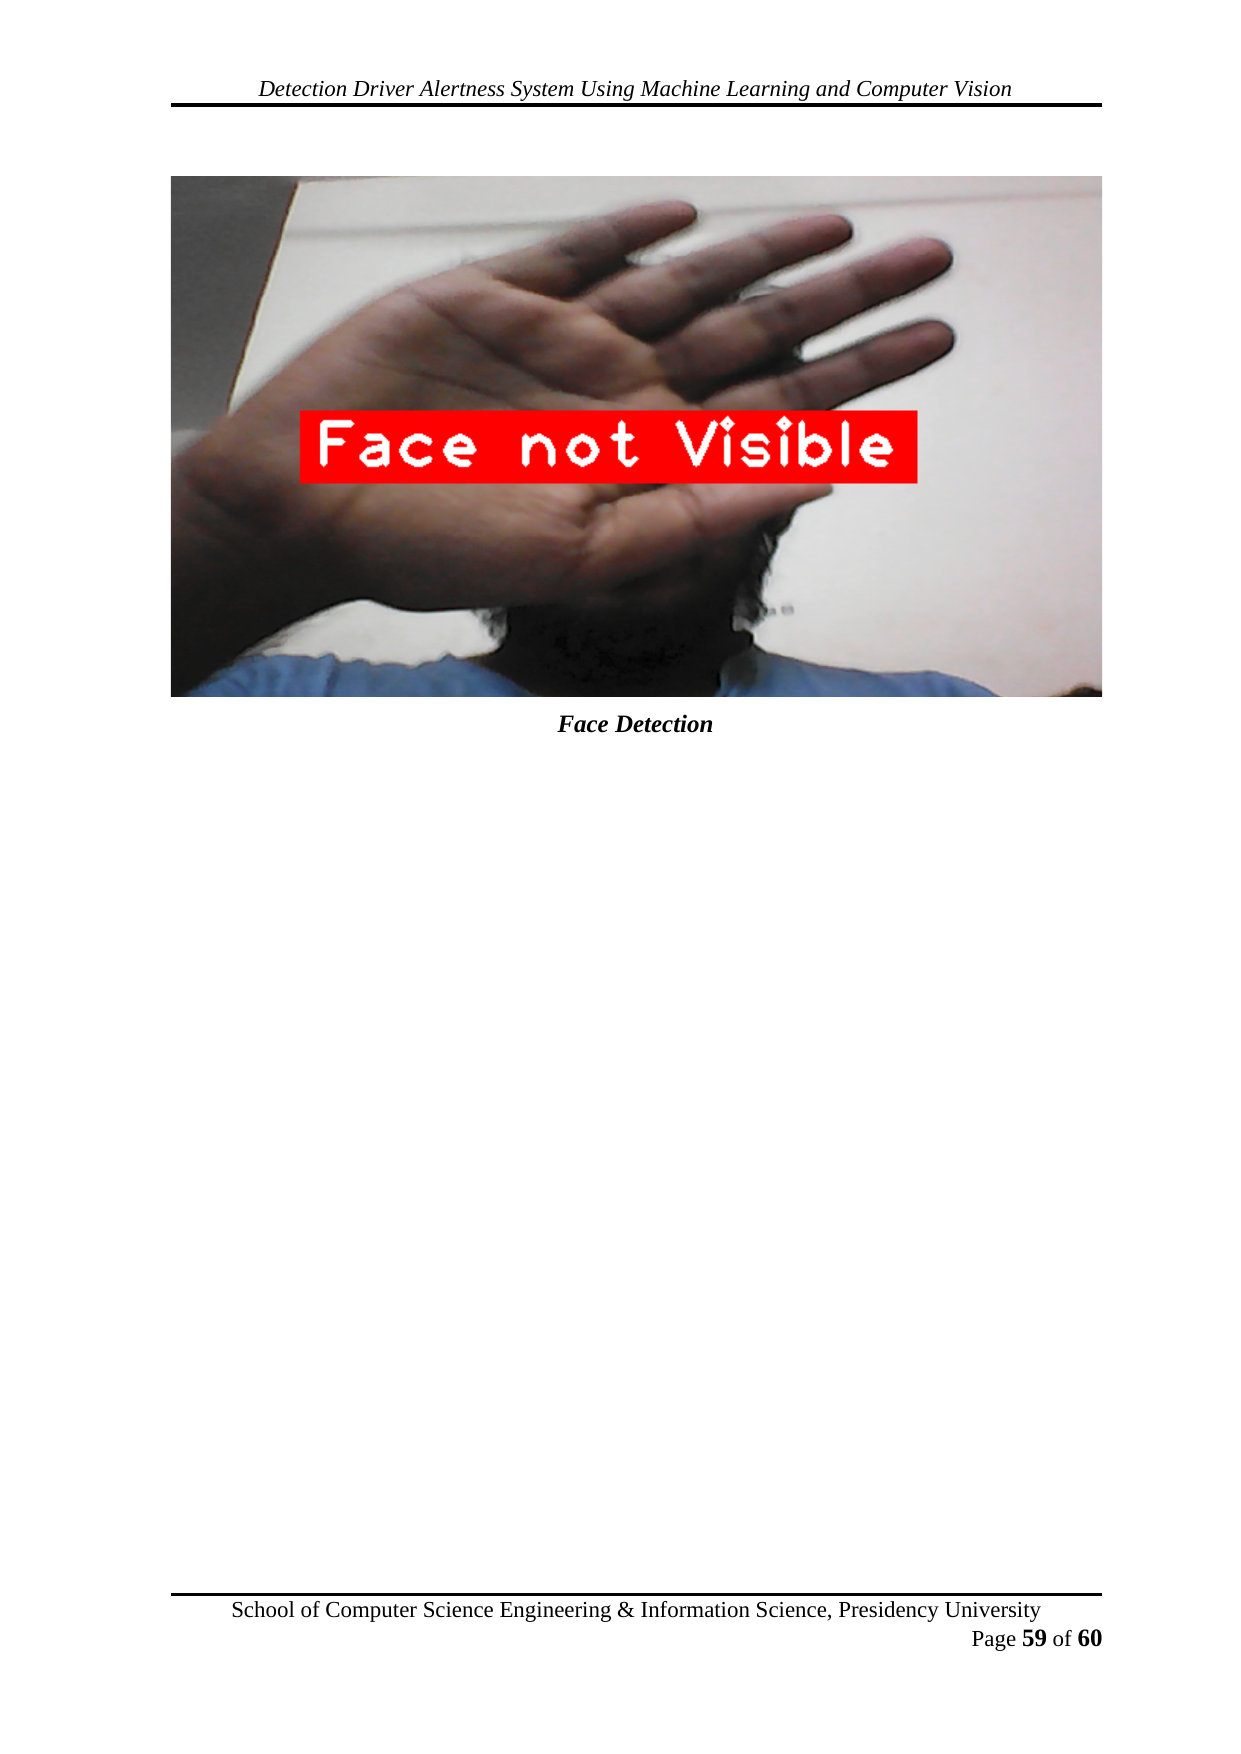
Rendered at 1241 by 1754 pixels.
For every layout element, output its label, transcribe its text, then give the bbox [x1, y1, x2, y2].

picture [170, 176, 1103, 697]
text Face Detection [171, 709, 1102, 738]
